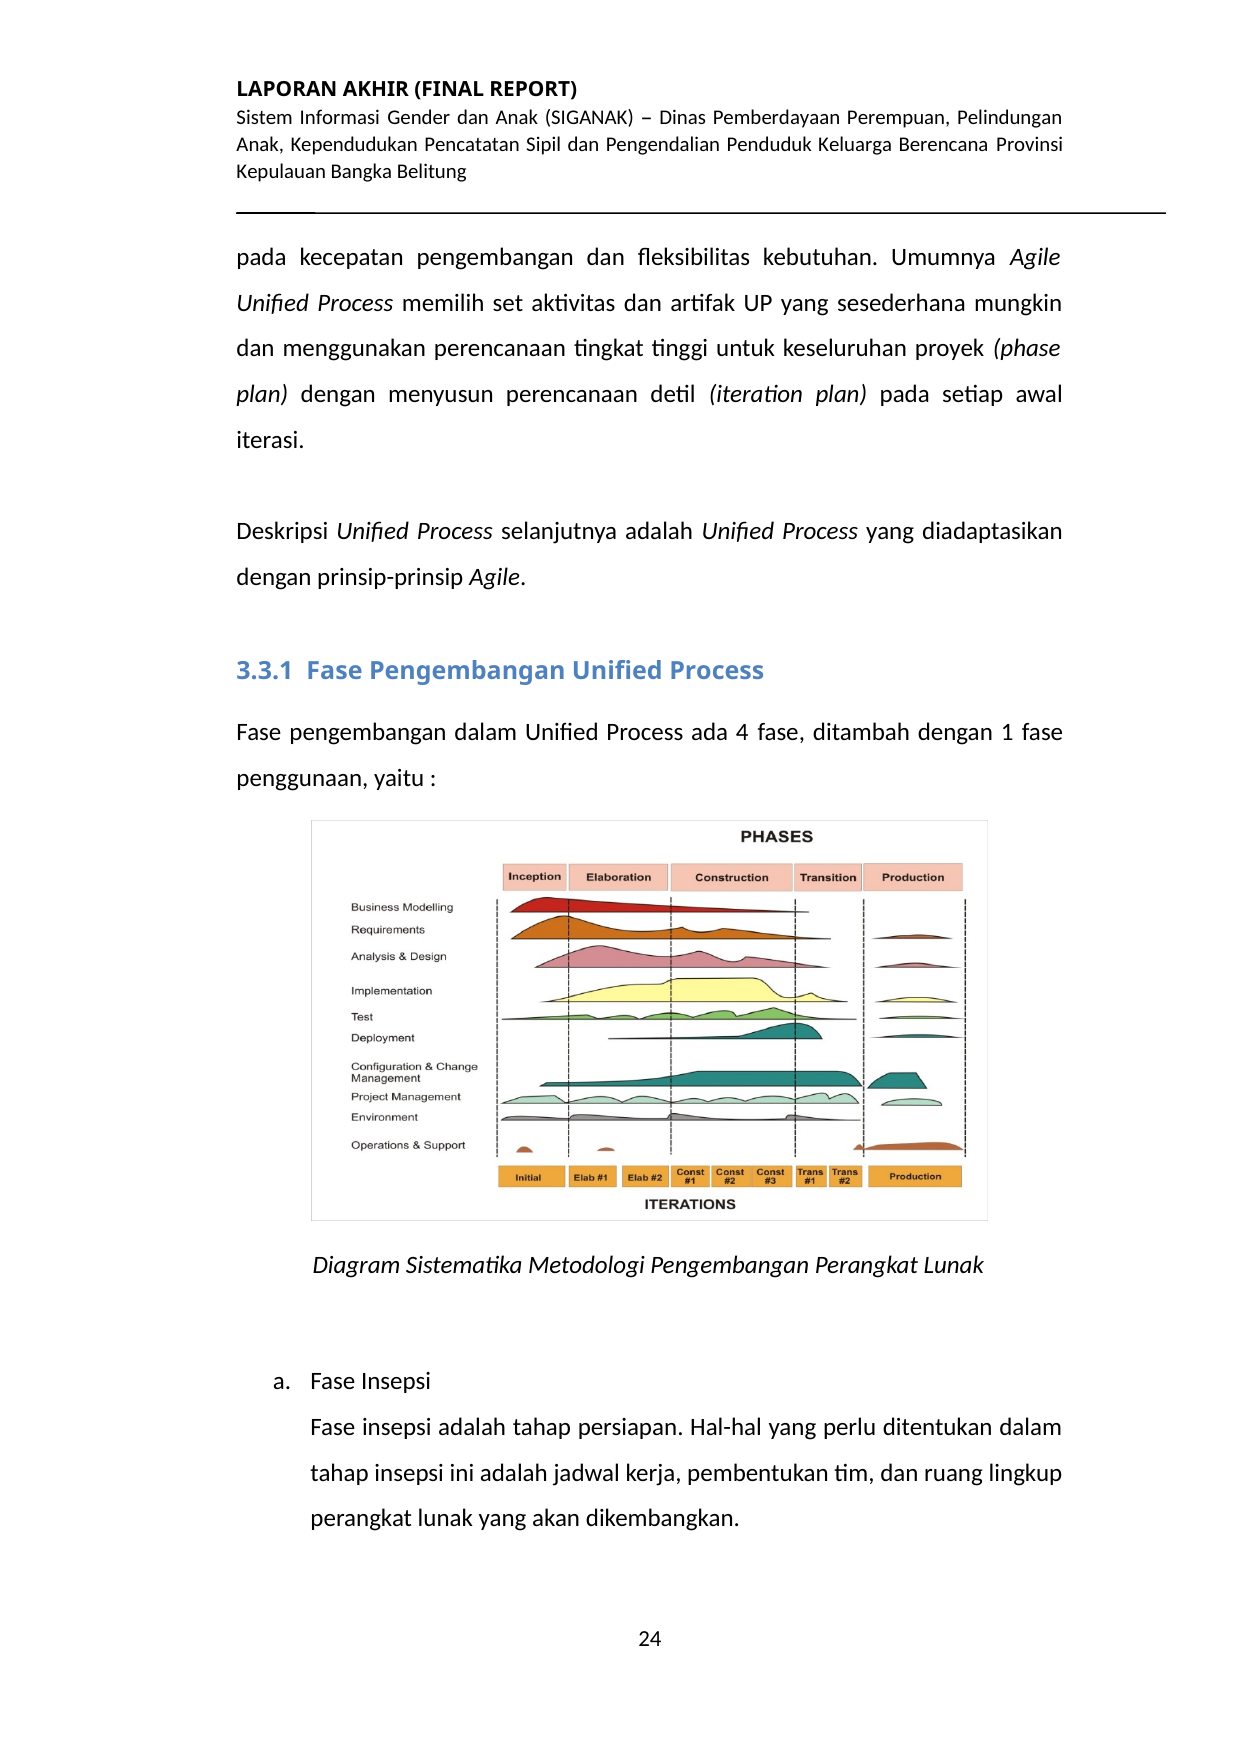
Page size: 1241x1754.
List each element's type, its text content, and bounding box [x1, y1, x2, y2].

text Diagram Sistematika Metodologi Pengembangan Perangkat Lunak [236, 1249, 1063, 1279]
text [236, 241, 1063, 454]
text Fase insepsi adalah tahap persiapan. Hal-hal yang perlu ditentukan dalam tahap insepsi ini adalah jadwal kerja, pembentukan tim, dan ruang lingkup perangkat lunak yang akan dikembangkan. [310, 1411, 1063, 1533]
text Deskripsi Unified Process selanjutnya adalah Unified Process yang diadaptasikan dengan prinsip-prinsip Agile. [236, 515, 1063, 592]
list Fase Insepsi [273, 1365, 1063, 1396]
subtitle 3.3.1 Fase Pengembangan Unified Process [236, 653, 1063, 687]
picture [311, 820, 988, 1221]
text Fase pengembangan dalam Unified Process ada 4 fase, ditambah dengan 1 fase penggunaan, yaitu : [236, 716, 1063, 792]
